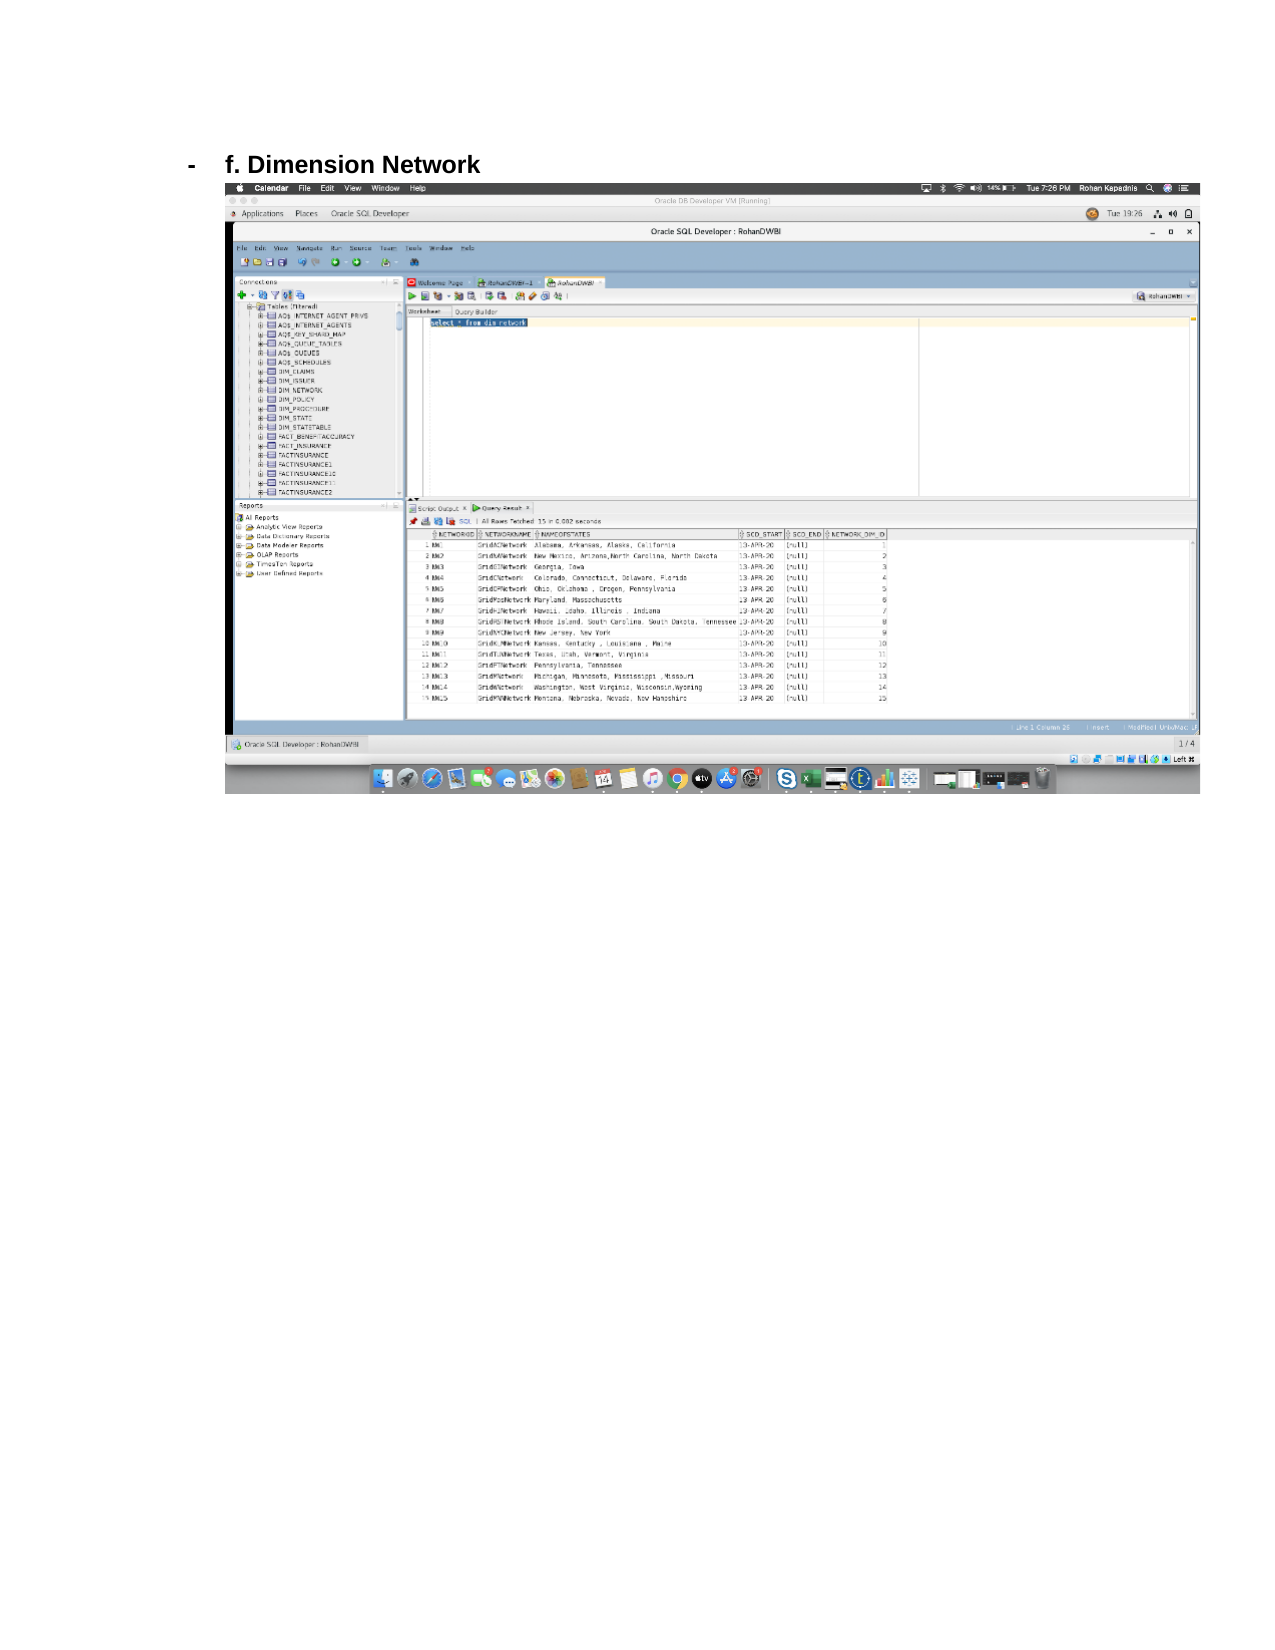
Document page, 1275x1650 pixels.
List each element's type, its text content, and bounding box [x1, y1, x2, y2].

picture [225, 183, 1200, 794]
list f. Dimension Network [187, 150, 1125, 179]
